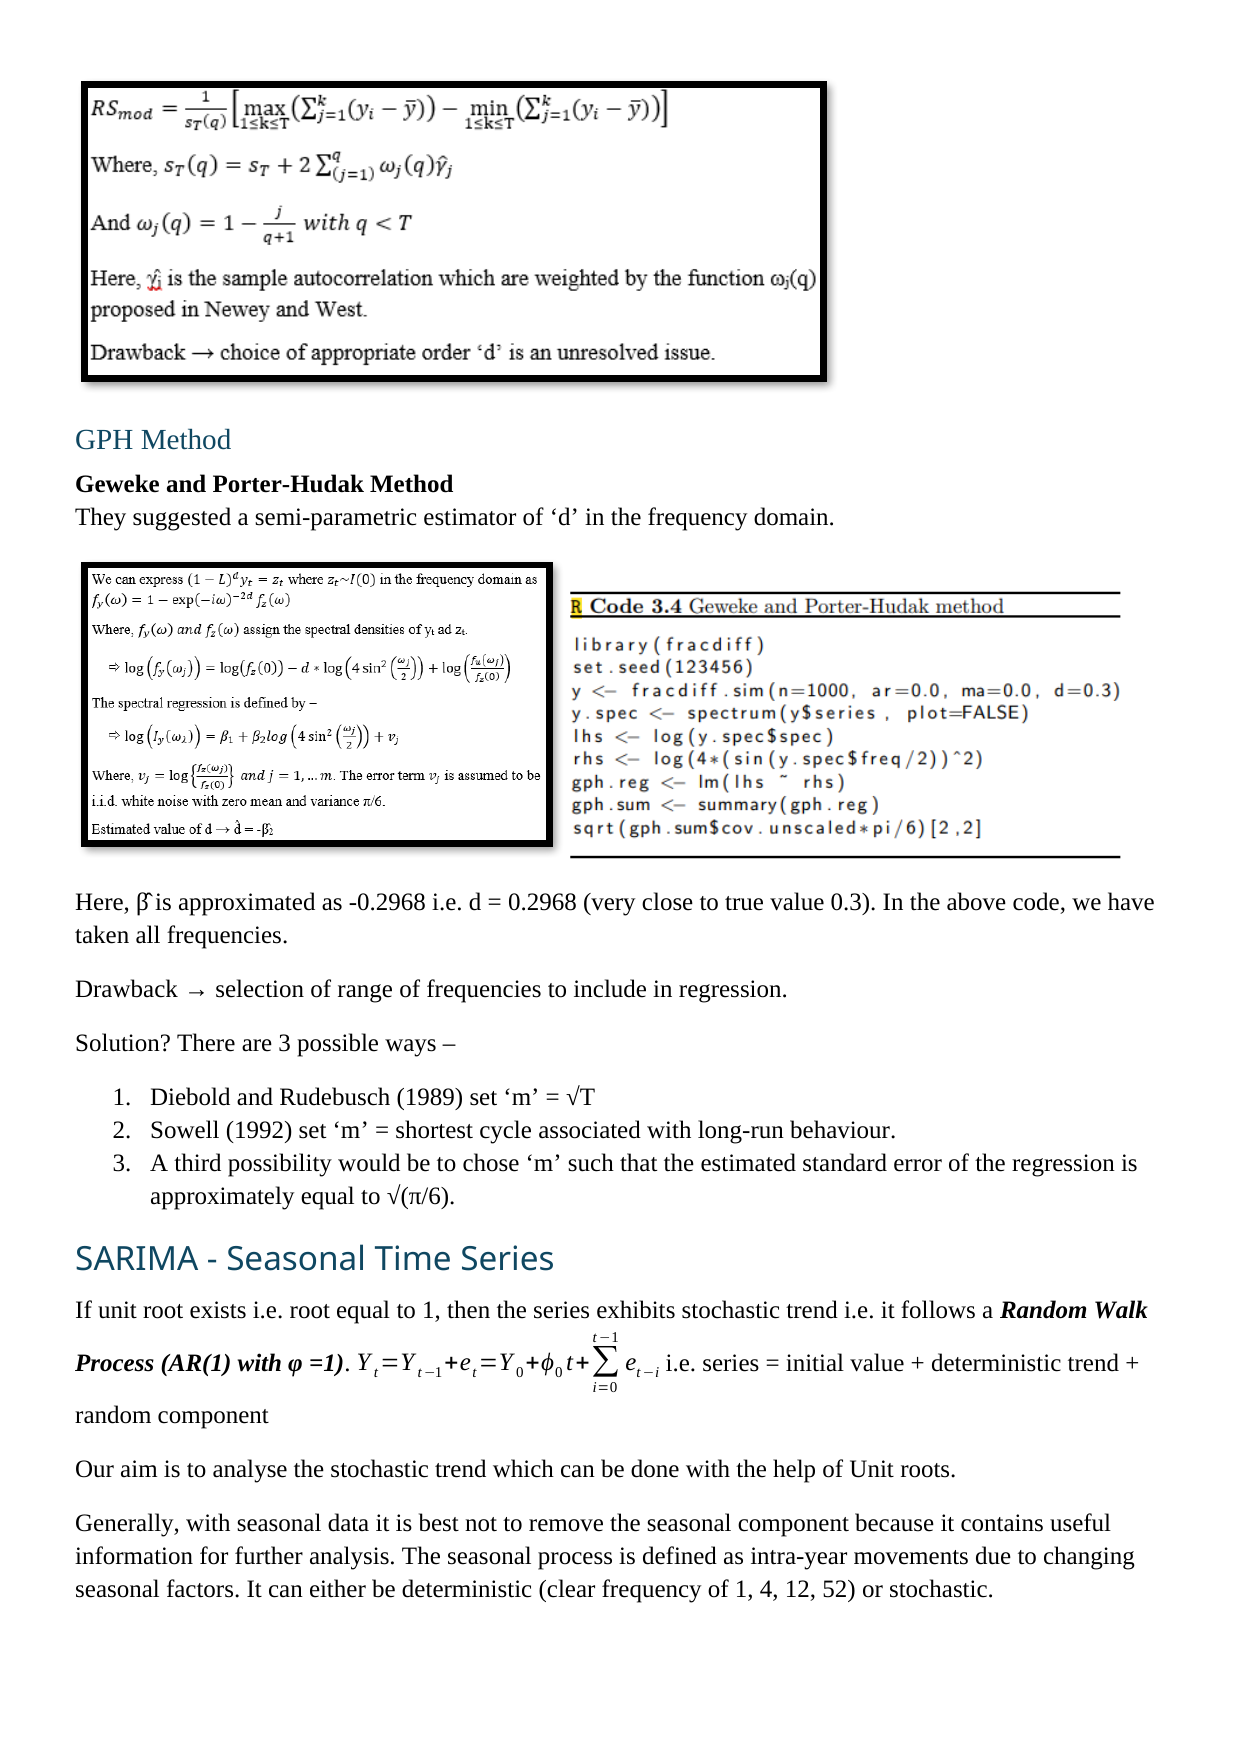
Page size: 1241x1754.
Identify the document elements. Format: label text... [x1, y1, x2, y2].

text Solution? There are 3 possible ways – [75, 1028, 1165, 1057]
text Our aim is to analyse the stochastic trend which can be done with the help of Unit roots. [75, 1454, 1165, 1483]
subtitle GPH Method [75, 422, 1165, 456]
subtitle SARIMA - Seasonal Time Series [75, 1235, 1165, 1280]
picture [88, 88, 820, 375]
text They suggested a semi-parametric estimator of ‘d’ in the frequency domain. [75, 502, 1165, 531]
list Diebold and Rudebusch (1989) set ‘m’ = √T [112, 1082, 1165, 1111]
picture [88, 568, 546, 840]
text If unit root exists i.e. root equal to 1, then the series exhibits stochastic trend i.e. it follows a Random Walk Process (AR(1) with φ =1). i.e. series = initial value + deterministic trend + random component [75, 1295, 1165, 1429]
text Generally, with seasonal data it is best not to remove the seasonal component because it contains useful information for further analysis. The seasonal process is defined as intra-year movements due to changing seasonal factors. It can either be deterministic (clear frequency of 1, 4, 12, 52) or stochastic. [75, 1508, 1165, 1602]
picture [568, 587, 1121, 863]
list A third possibility would be to chose ‘m’ such that the estimated standard error of the regression is approximately equal to √(π/6). [112, 1148, 1165, 1210]
text Here, β̂ is approximated as -0.2968 i.e. d = 0.2968 (very close to true value 0.3). In the above code, we have taken all frequencies. [75, 887, 1165, 949]
text Drawback → selection of range of frequencies to include in regression. [75, 974, 1165, 1003]
list Sowell (1992) set ‘m’ = shortest cycle associated with long-run behaviour. [112, 1115, 1165, 1144]
text Geweke and Porter-Hudak Method [75, 469, 1165, 498]
